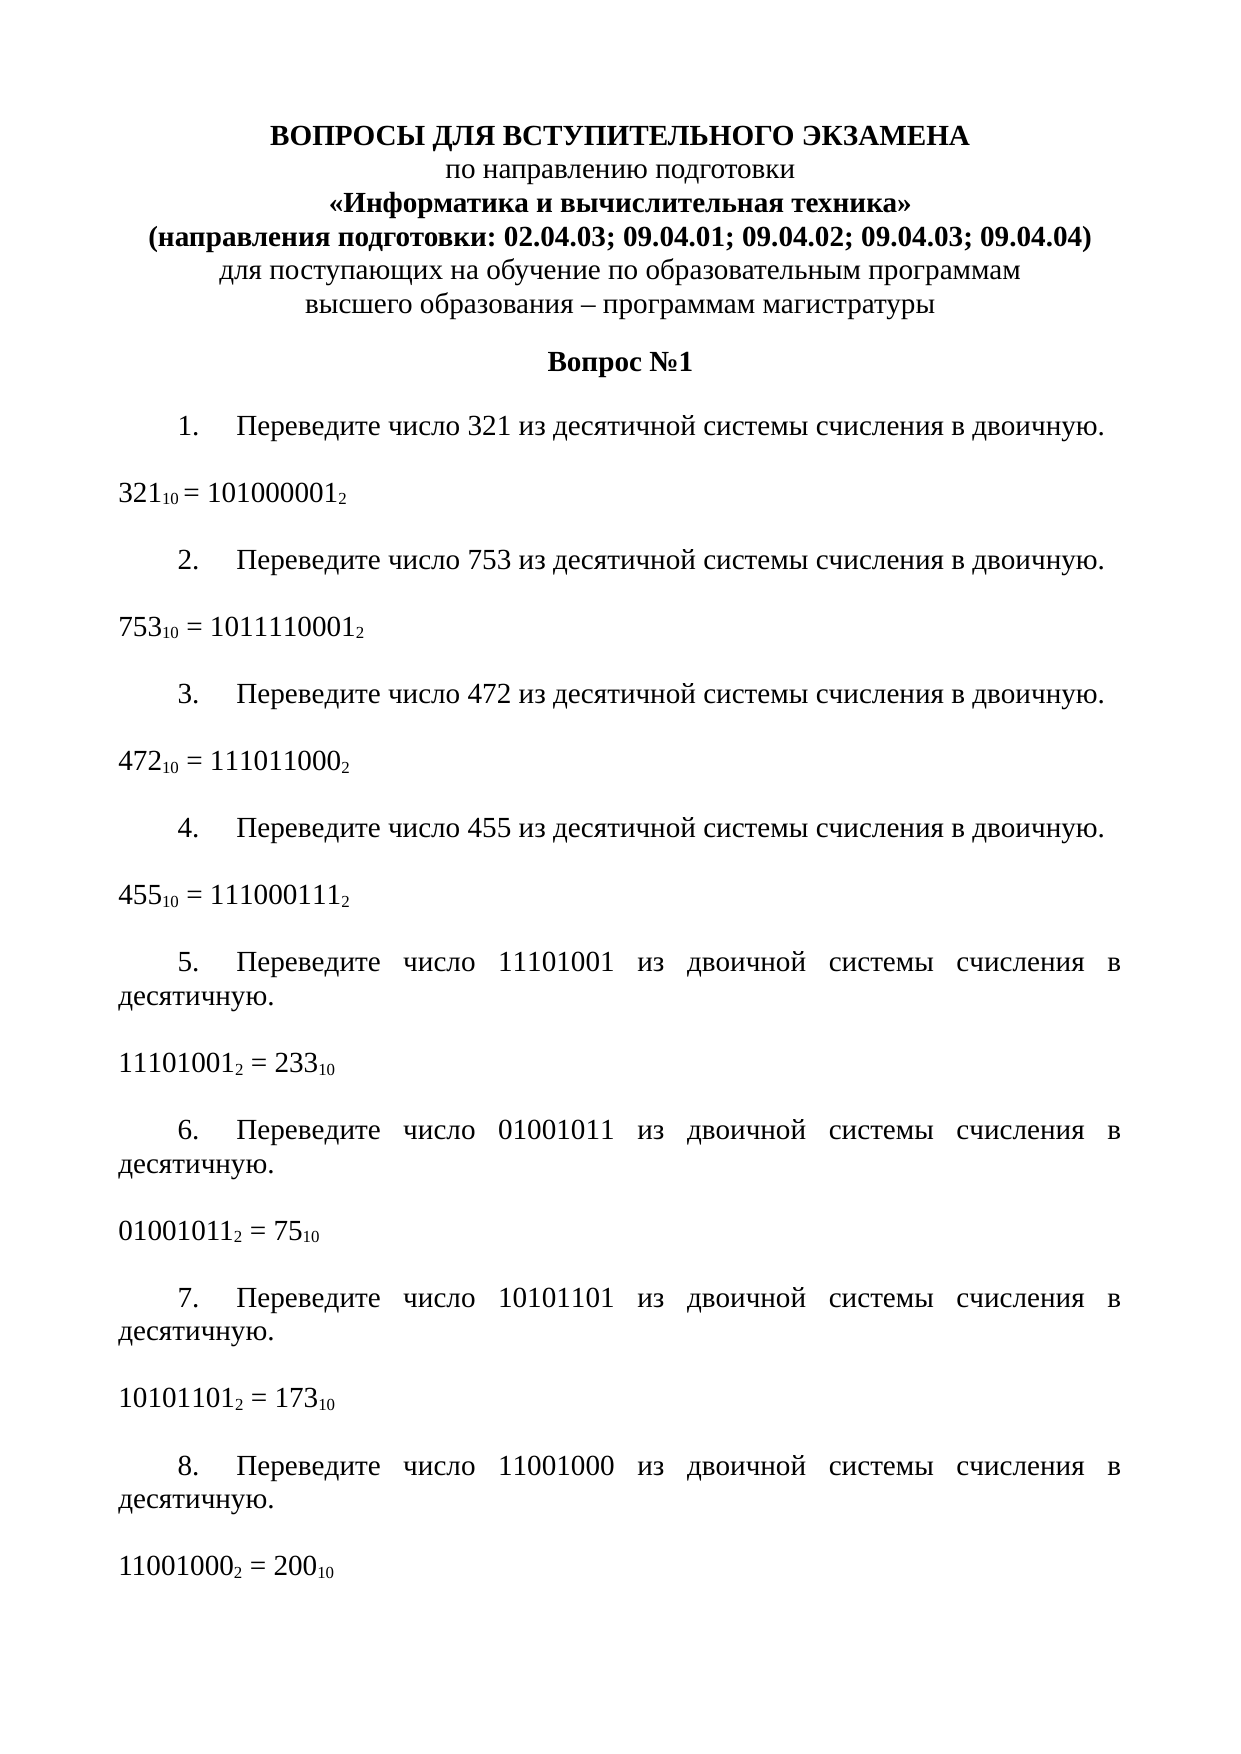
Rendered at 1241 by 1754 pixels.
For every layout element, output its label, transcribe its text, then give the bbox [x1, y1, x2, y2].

list Переведите число 11001000 из двоичной системы счисления в десятичную. [118, 1448, 1122, 1515]
list Переведите число 10101101 из двоичной системы счисления в десятичную. [118, 1280, 1122, 1347]
text для поступающих на обучение по образовательным программам [118, 252, 1122, 286]
list Переведите число 11101001 из двоичной системы счисления в десятичную. [118, 944, 1122, 1012]
text 32110 = 1010000012 [118, 475, 1122, 508]
text Вопрос №1 [118, 344, 1122, 378]
list Переведите число 455 из десятичной системы счисления в двоичную. [118, 810, 1122, 844]
text 75310 = 10111100012 [118, 609, 1122, 643]
text по направлению подготовки [118, 152, 1122, 185]
text ВОПРОСЫ ДЛЯ ВСТУПИТЕЛЬНОГО ЭКЗАМЕНА [118, 118, 1122, 152]
list Переведите число 01001011 из двоичной системы счисления в десятичную. [118, 1112, 1122, 1179]
list Переведите число 753 из десятичной системы счисления в двоичную. [118, 542, 1122, 576]
list 010010112 = 7510 [118, 1213, 1122, 1246]
text 47210 = 1110110002 [118, 743, 1122, 777]
text 101011012 = 17310 [118, 1381, 1122, 1414]
text «Информатика и вычислительная техника» [118, 185, 1122, 219]
text (направления подготовки: 02.04.03; 09.04.01; 09.04.02; 09.04.03; 09.04.04) [118, 219, 1122, 252]
text высшего образования – программам магистратуры [118, 286, 1122, 319]
text 45510 = 1110001112 [118, 877, 1122, 911]
text 111010012 = 23310 [118, 1045, 1122, 1079]
list Переведите число 472 из десятичной системы счисления в двоичную. [118, 676, 1122, 710]
list 110010002 = 20010 [118, 1548, 1122, 1582]
list Переведите число 321 из десятичной системы счисления в двоичную. [118, 408, 1122, 441]
